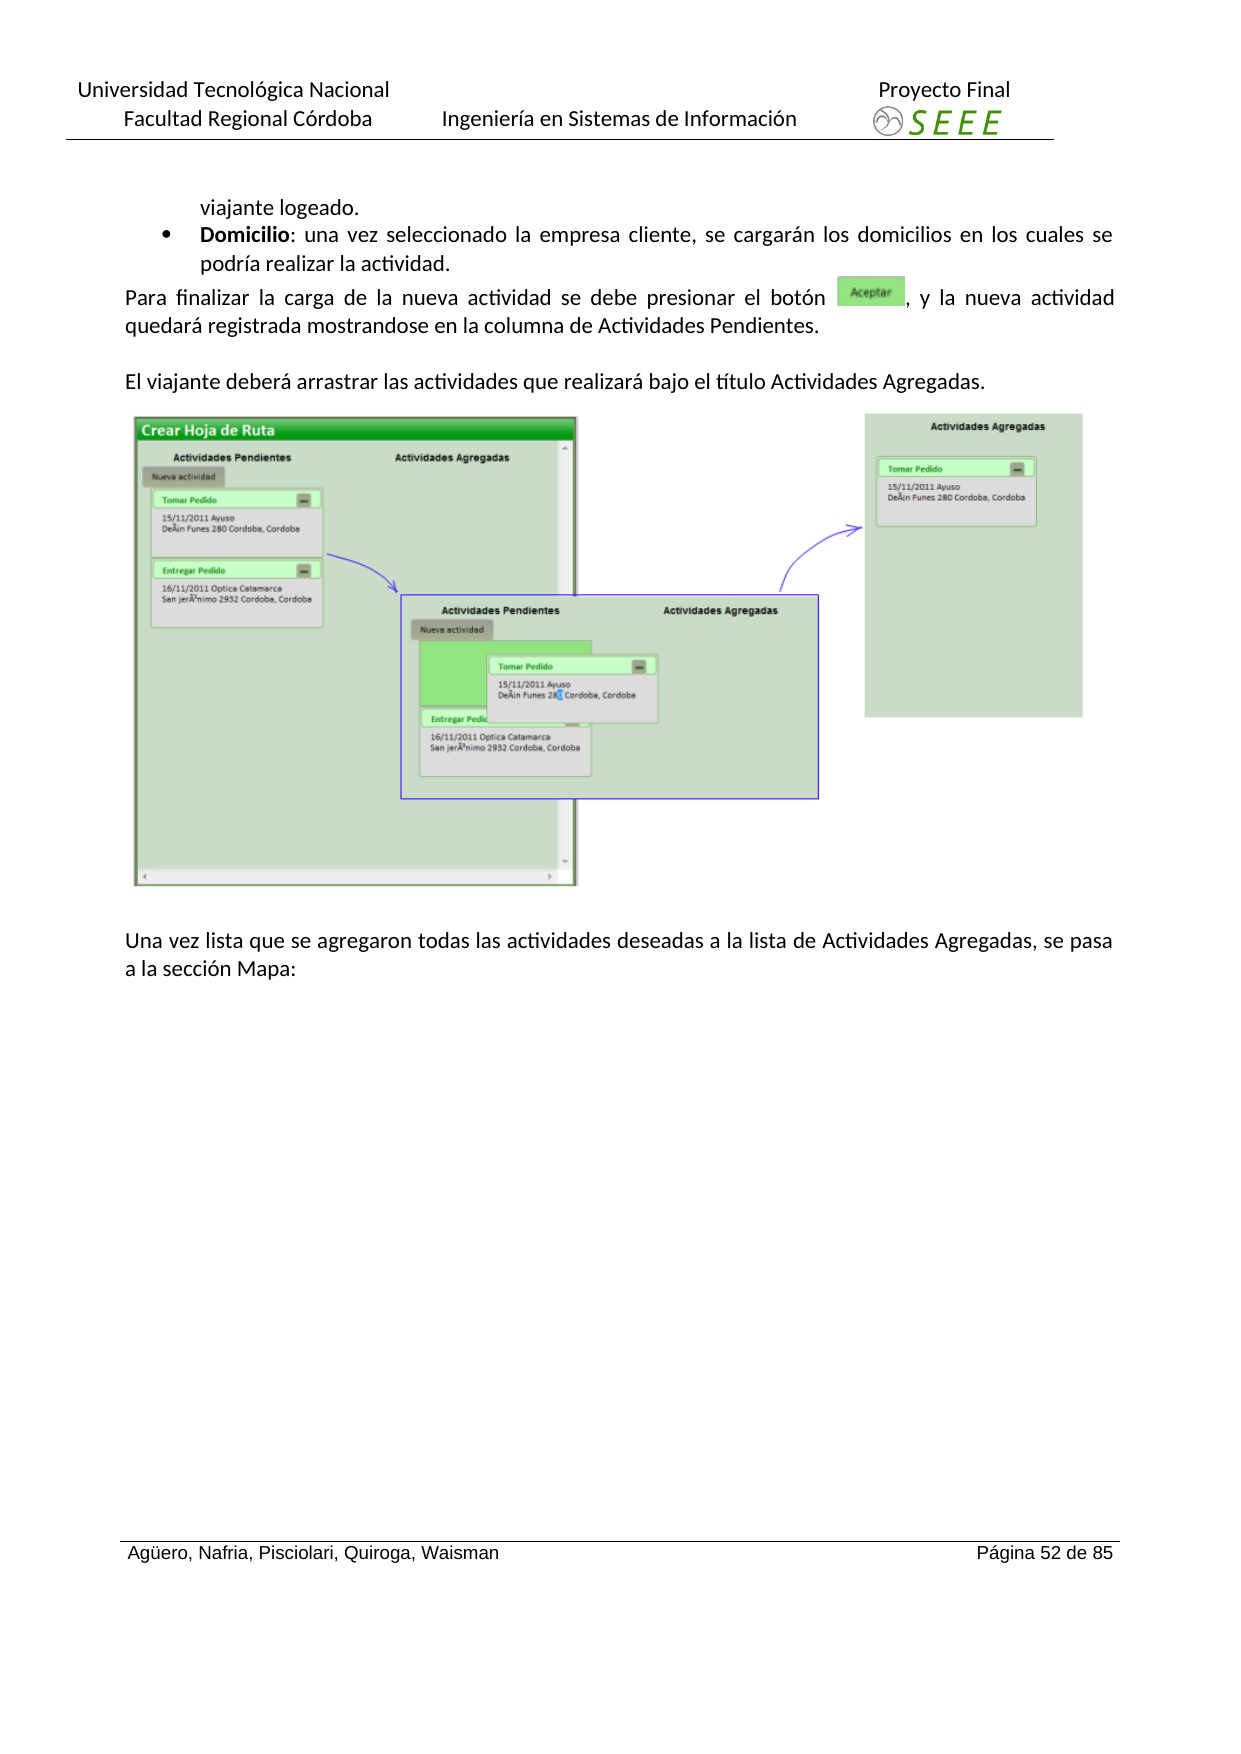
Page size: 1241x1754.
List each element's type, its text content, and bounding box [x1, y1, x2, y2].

picture [837, 276, 905, 306]
list Domicilio: una vez seleccionado la empresa cliente, se cargarán los domicilios en los cuales se podría realizar la actividad. [162, 221, 1115, 277]
picture [125, 395, 1104, 898]
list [162, 193, 1115, 221]
text Para finalizar la carga de la nueva actividad se debe presionar el botón , y la nueva actividad quedará registrada mostrandose en la columna de Actividades Pendientes. [125, 277, 1115, 339]
text El viajante deberá arrastrar las actividades que realizará bajo el título Actividades Agregadas. [125, 367, 1115, 395]
text Una vez lista que se agregaron todas las actividades deseadas a la lista de Actividades Agregadas, se pasa a la sección Mapa: [125, 926, 1115, 982]
picture [873, 103, 1004, 139]
